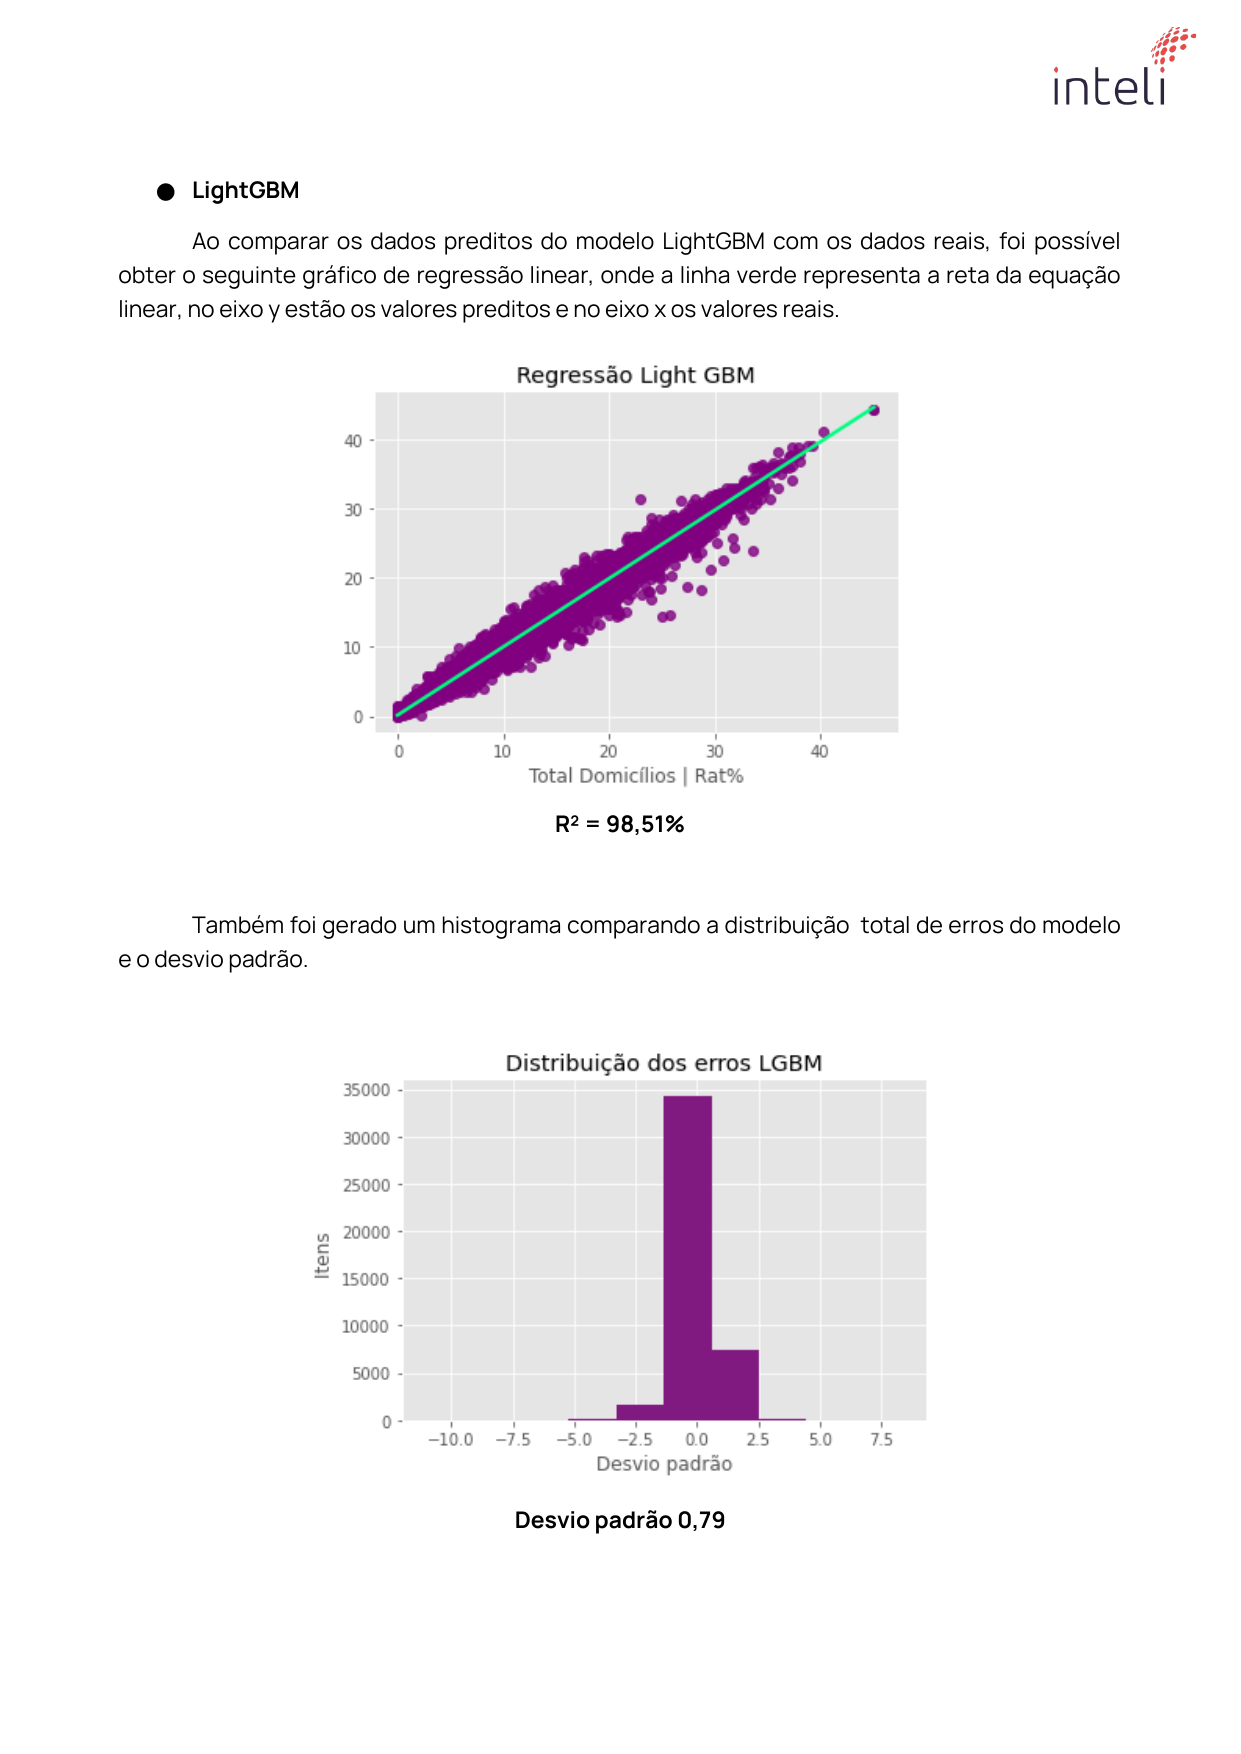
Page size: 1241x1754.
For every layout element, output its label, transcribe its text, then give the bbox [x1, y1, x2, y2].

picture [1054, 27, 1197, 105]
picture [332, 355, 908, 797]
picture [304, 1043, 936, 1485]
list LightGBM [156, 174, 1122, 206]
text Desvio padrão 0,79 [118, 1503, 1122, 1535]
text R² = 98,51% [118, 808, 1122, 839]
text Ao comparar os dados preditos do modelo LightGBM com os dados reais, foi possível obter o seguinte gráfico de regressão linear, onde a linha verde representa a reta da equação linear, no eixo y estão os valores preditos e no eixo x os valores reais. [118, 225, 1122, 324]
text Também foi gerado um histograma comparando a distribuição total de erros do modelo e o desvio padrão. [118, 909, 1122, 974]
